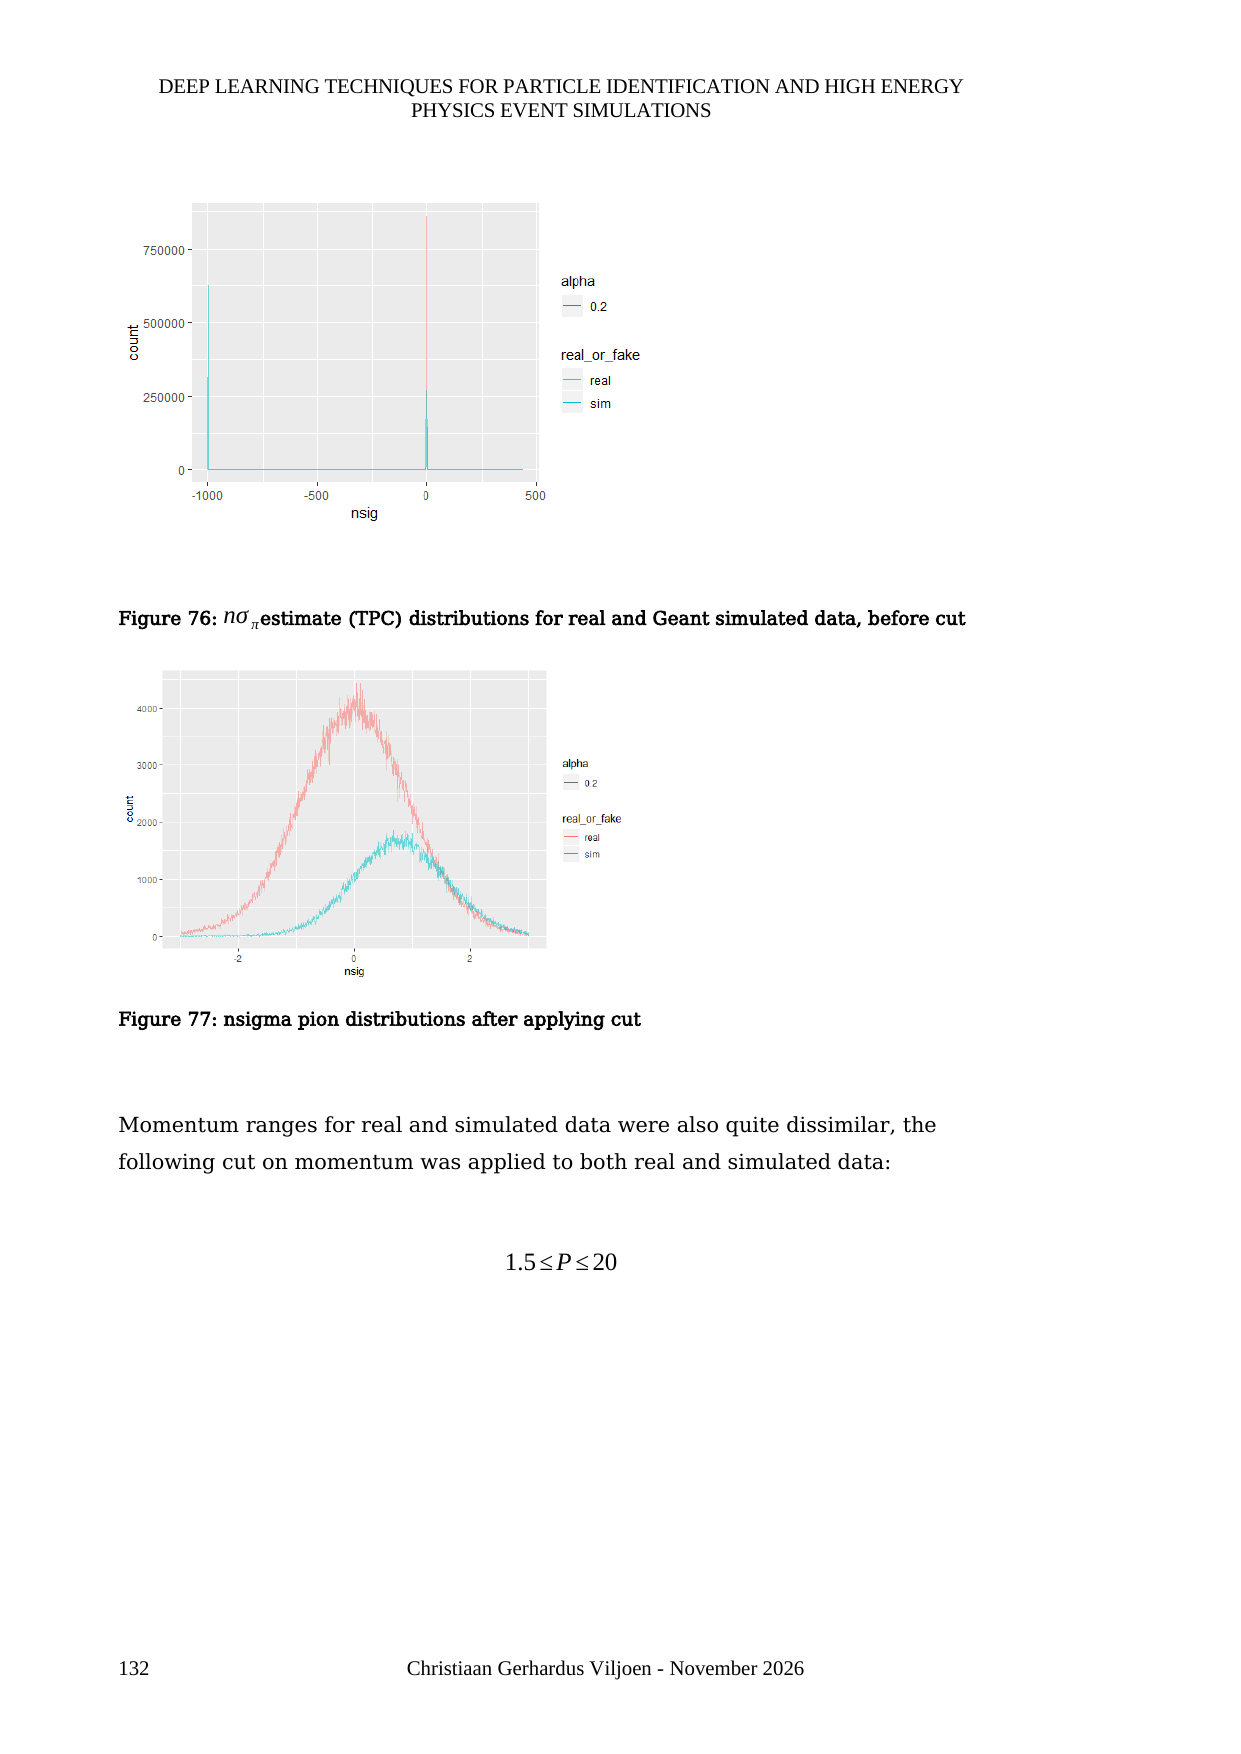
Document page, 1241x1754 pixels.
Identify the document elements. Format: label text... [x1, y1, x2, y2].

picture [118, 665, 632, 982]
picture [118, 196, 653, 527]
text Figure 77: nsigma pion distributions after applying cut [118, 1007, 1004, 1029]
text Momentum ranges for real and simulated data were also quite dissimilar, the following cut on momentum was applied to both real and simulated data: [118, 1111, 1004, 1174]
text Figure 76: estimate (TPC) distributions for real and Geant simulated data, before cut [118, 602, 1004, 633]
